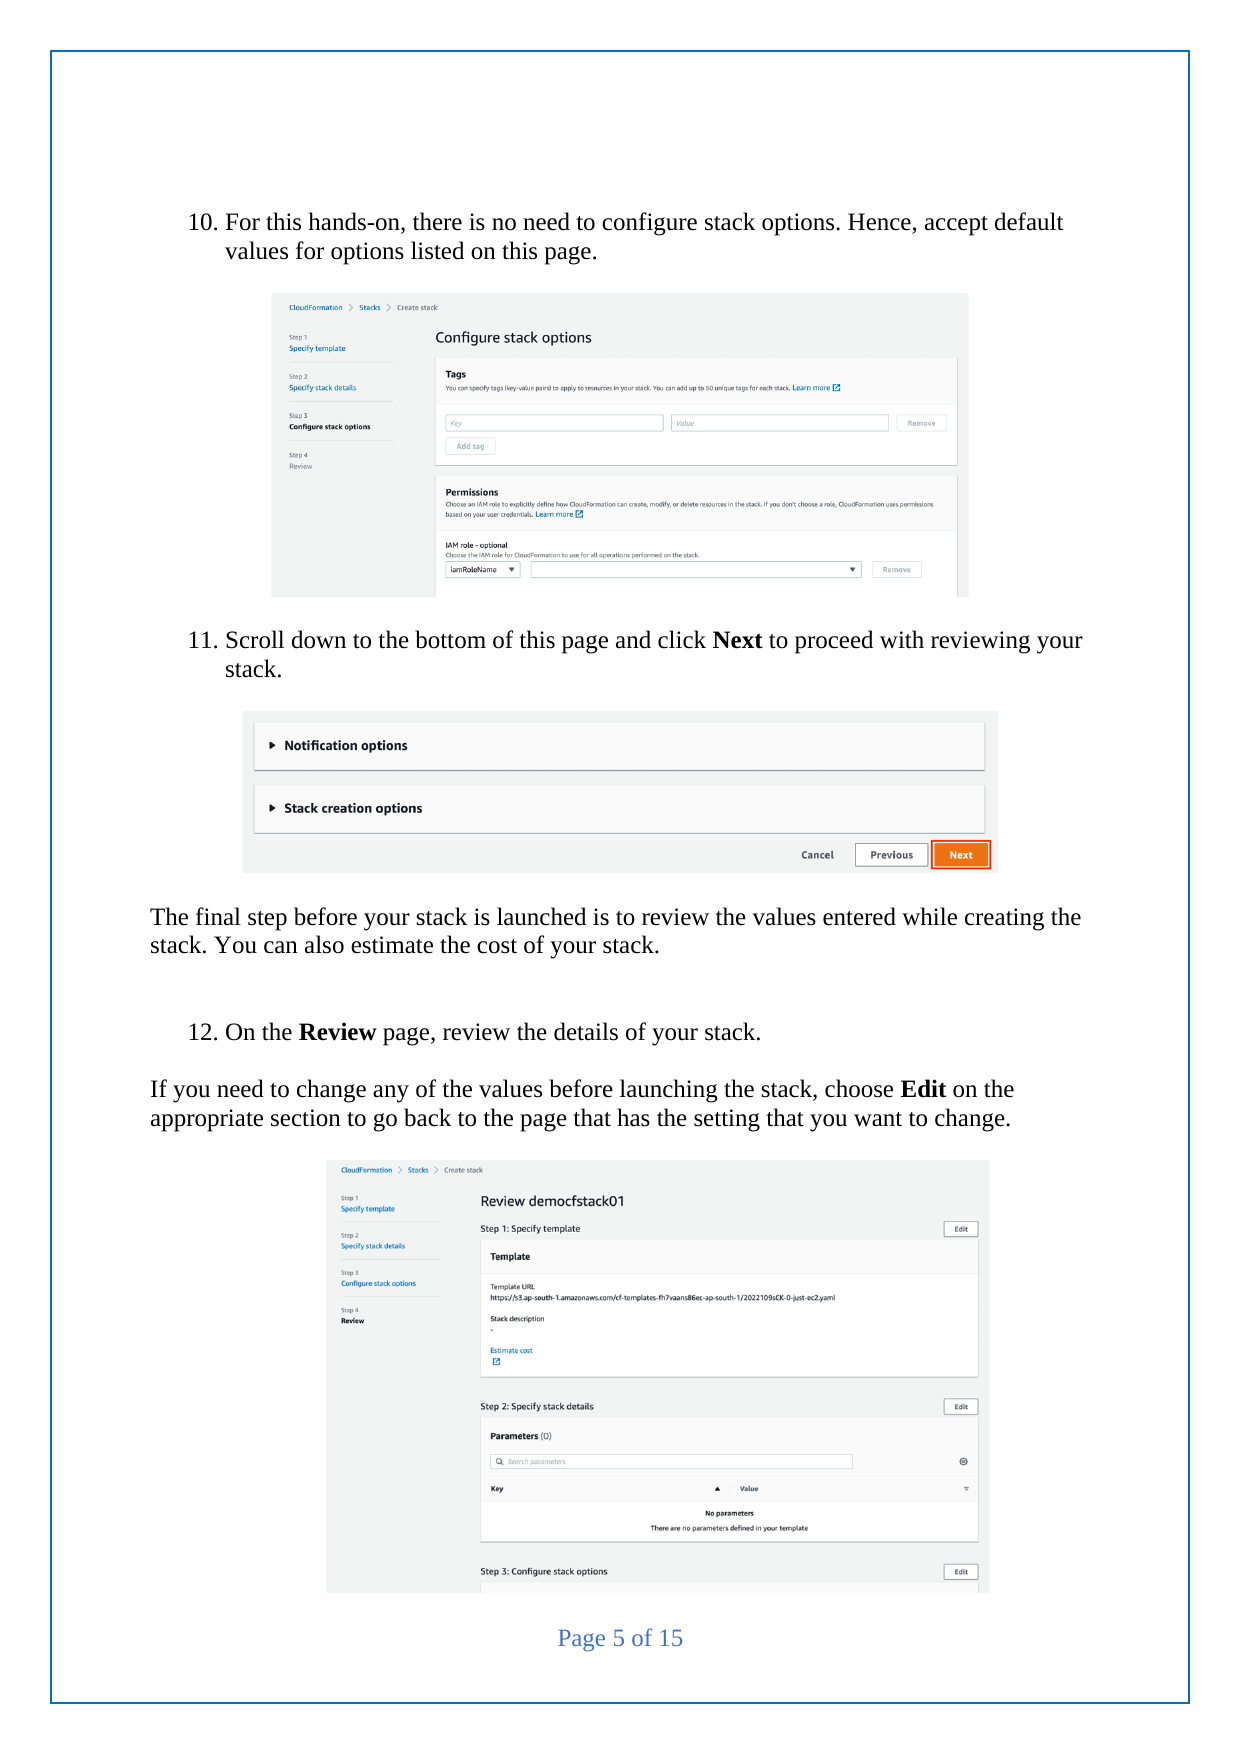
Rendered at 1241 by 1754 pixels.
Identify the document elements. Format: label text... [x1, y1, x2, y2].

picture [271, 293, 969, 597]
list For this hands-on, there is no need to configure stack options. Hence, accept default values for options listed on this page. [187, 207, 1090, 265]
text The final step before your stack is launched is to review the values entered while creating the stack. You can also estimate the cost of your stack. [150, 902, 1090, 959]
list On the Review page, review the details of your stack. [187, 1017, 1090, 1045]
text If you need to change any of the values before launching the stack, choose Edit on the appropriate section to go back to the page that has the setting that you want to change. [150, 1074, 1090, 1132]
list Scroll down to the bottom of this page and click Next to proceed with reviewing your stack. [187, 625, 1090, 683]
picture [242, 711, 998, 873]
picture [325, 1160, 990, 1593]
